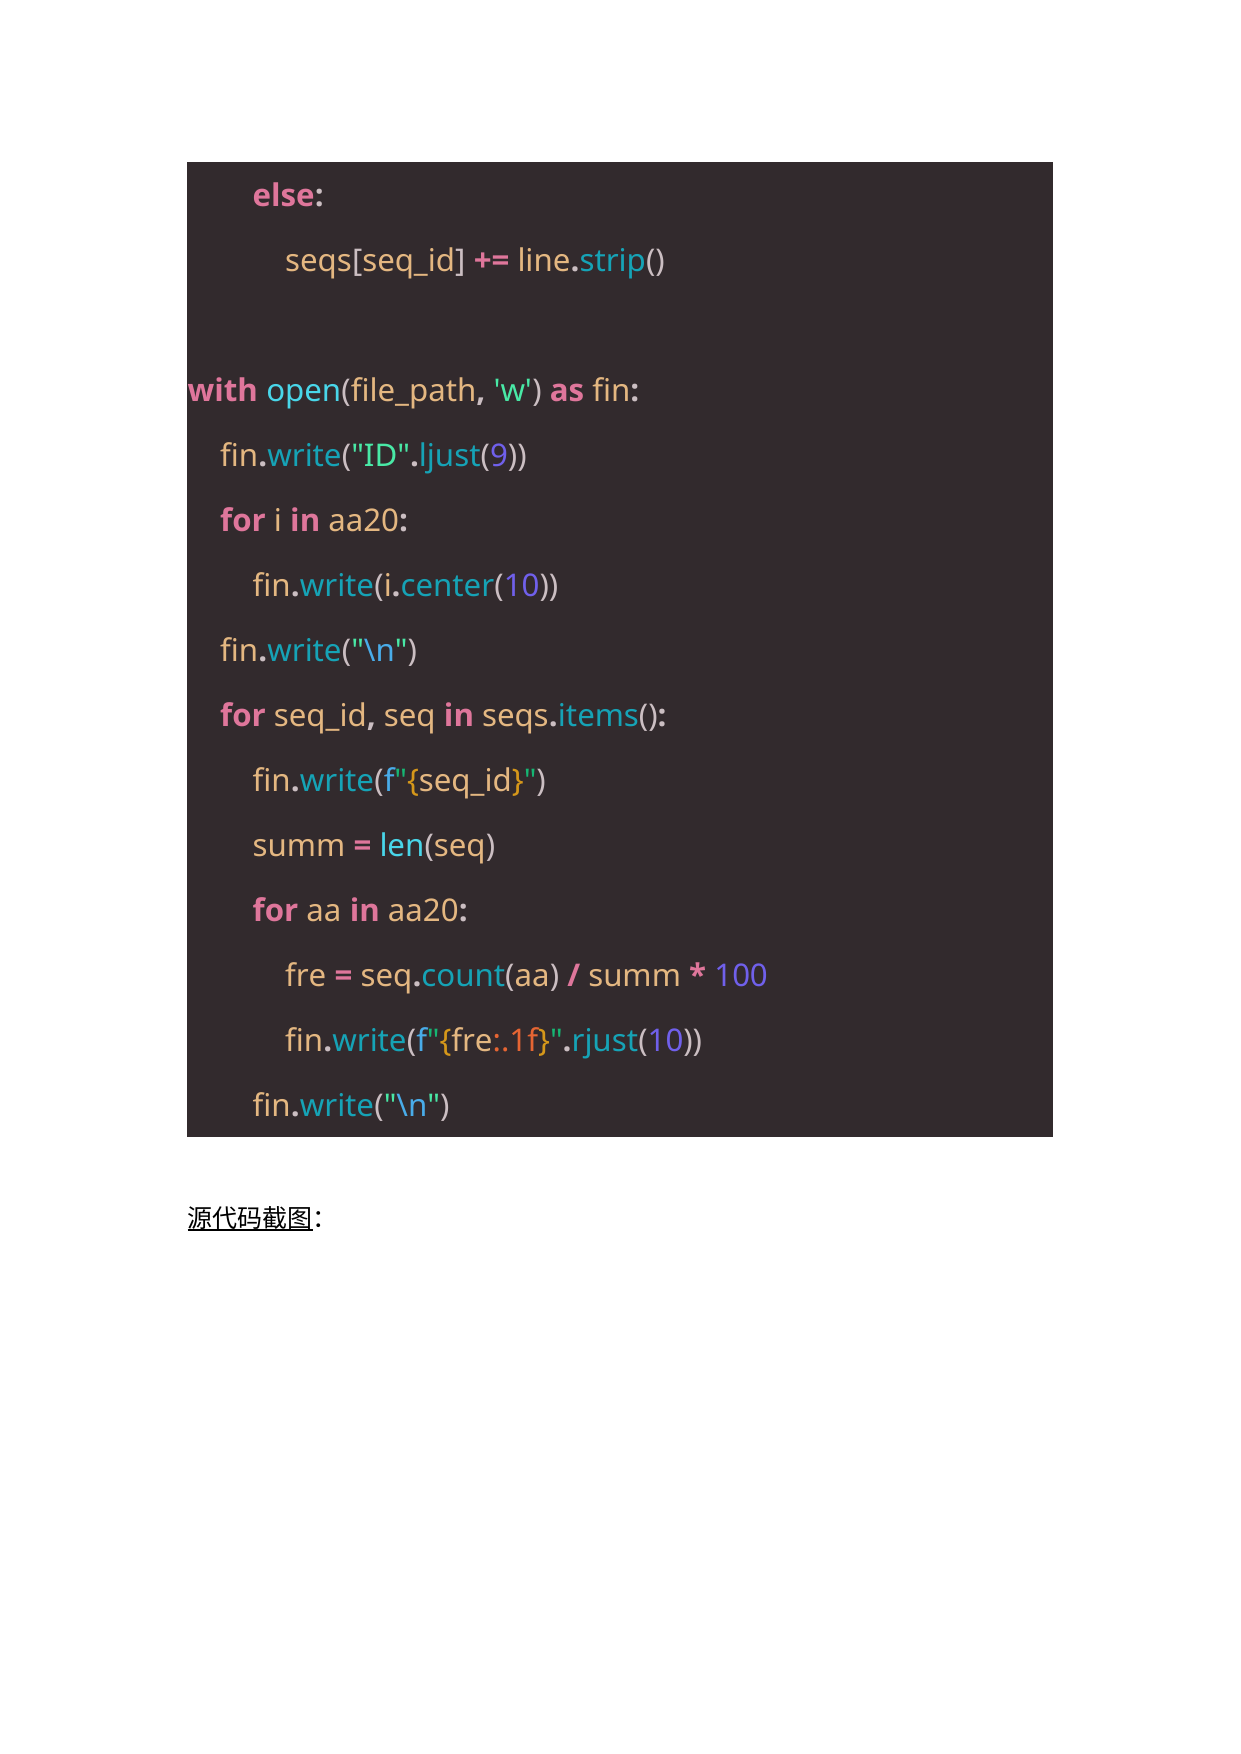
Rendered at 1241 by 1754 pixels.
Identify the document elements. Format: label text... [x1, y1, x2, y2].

text fre = seq.count(aa) / summ * 100 [187, 942, 1053, 1007]
text fin.write("ID".ljust(9)) [187, 422, 1053, 487]
text fin.write(f"{fre:.1f}".rjust(10)) [187, 1007, 1053, 1072]
text fin.write("\n") [187, 1072, 1053, 1137]
text summ = len(seq) [187, 812, 1053, 877]
text fin.write(f"{seq_id}") [187, 747, 1053, 812]
text for seq_id, seq in seqs.items(): [187, 682, 1053, 747]
text else: [187, 162, 1053, 227]
text with open(file_path, 'w') as fin: [187, 357, 1053, 422]
text seqs[seq_id] += line.strip() [187, 227, 1053, 292]
text for aa in aa20: [187, 877, 1053, 942]
text fin.write("\n") [187, 617, 1053, 682]
text 源代码截图： [187, 1184, 1053, 1249]
text fin.write(i.center(10)) [187, 552, 1053, 617]
text for i in aa20: [187, 487, 1053, 552]
